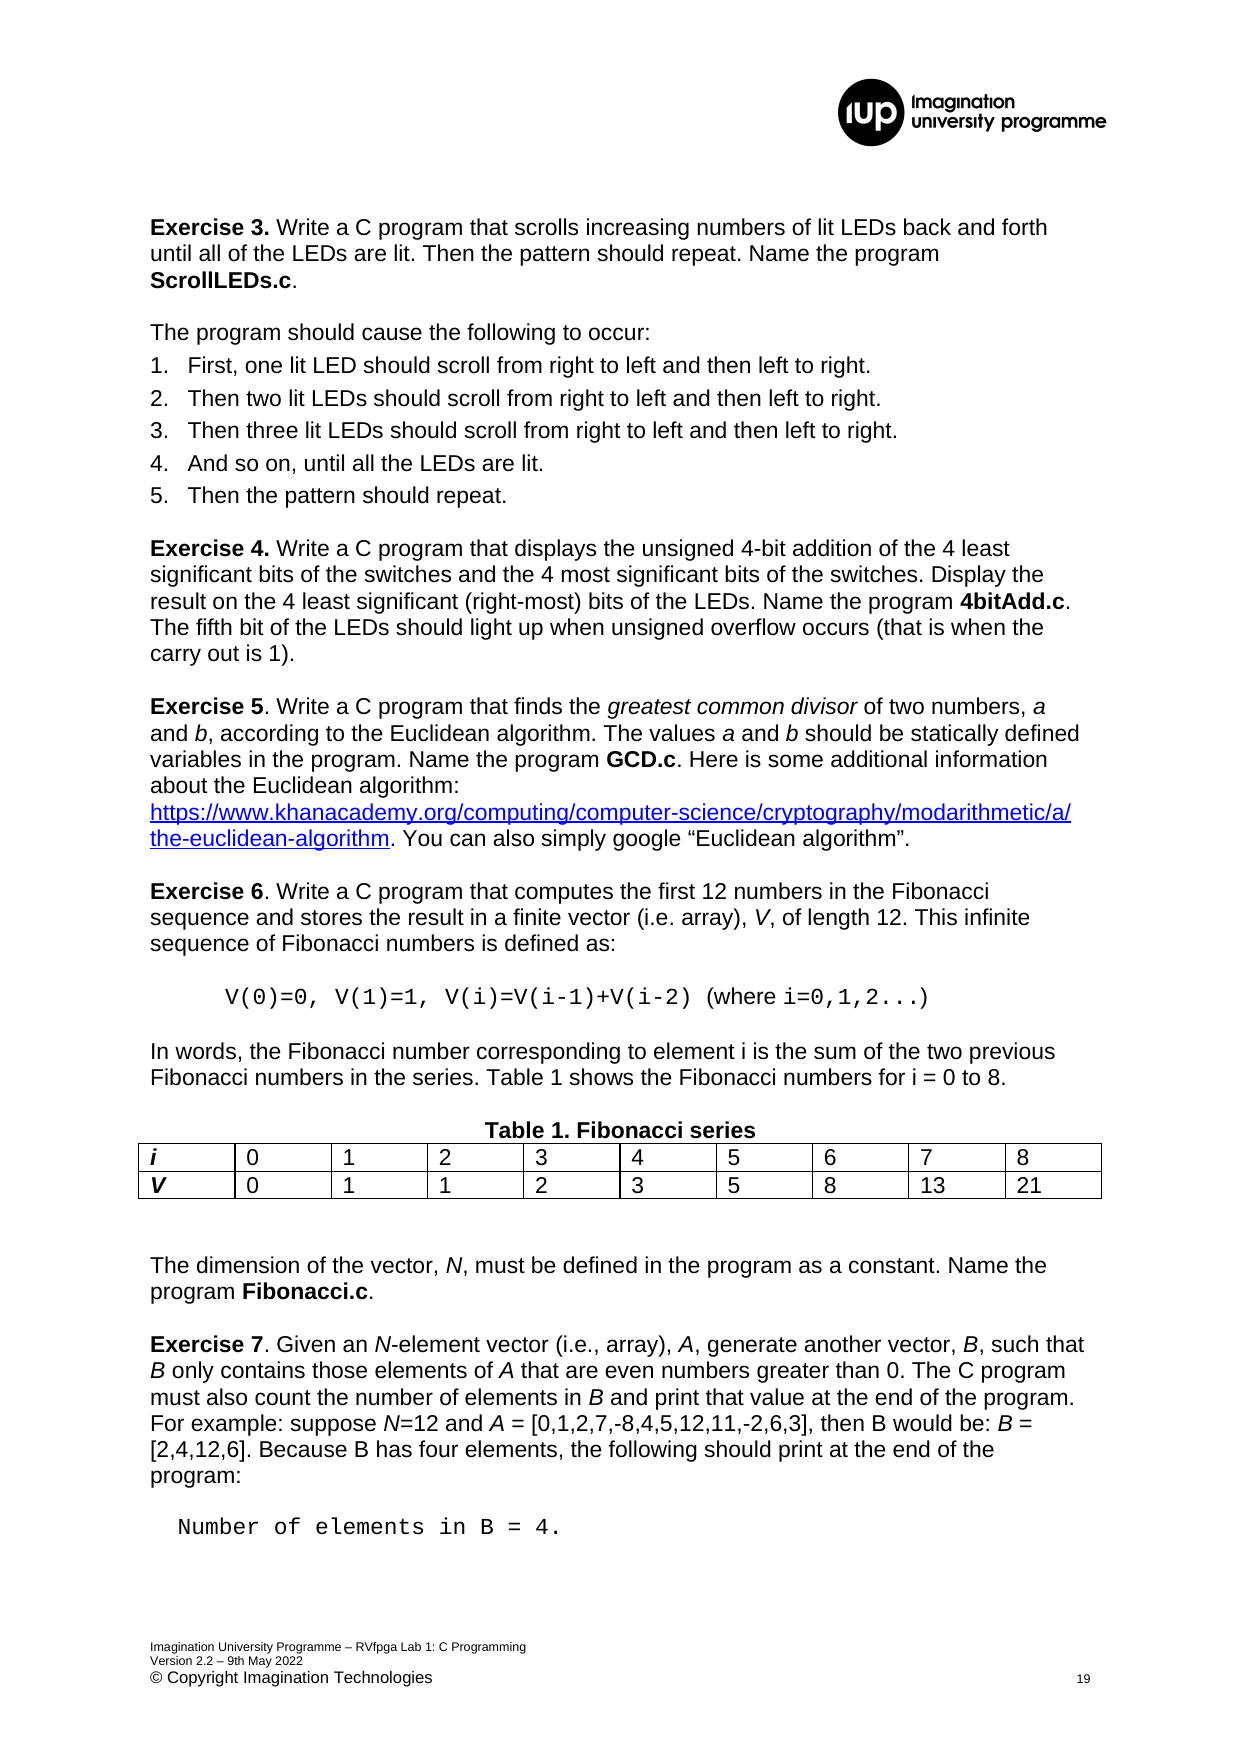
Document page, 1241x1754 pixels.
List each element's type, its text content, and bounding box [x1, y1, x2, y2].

text Exercise 5. Write a C program that finds the greatest common divisor of two numbers, a and b, according to the Euclidean algorithm. The values a and b should be statically defined variables in the program. Name the program GCD.c. Here is some additional information about the Euclidean algorithm: https://www.khanacademy.org/computing/computer-science/cryptography/modarithmetic/a/the-euclidean-algorithm. You can also simply google “Euclidean algorithm”. [150, 693, 1090, 851]
text Exercise 4. Write a C program that displays the unsigned 4-bit addition of the 4 least significant bits of the switches and the 4 most significant bits of the switches. Display the result on the 4 least significant (right-most) bits of the LEDs. Name the program 4bitAdd.c. The fifth bit of the LEDs should light up when unsigned overflow occurs (that is when the carry out is 1). [150, 535, 1090, 667]
table_header 0 [236, 1144, 331, 1171]
table_header 8 [1006, 1144, 1101, 1171]
table_cell 13 [909, 1172, 1005, 1198]
text V(0)=0, V(1)=1, V(i)=V(i-1)+V(i-2) (where i=0,1,2...) [150, 983, 1090, 1011]
text Exercise 6. Write a C program that computes the first 12 numbers in the Fibonacci sequence and stores the result in a finite vector (i.e. array), V, of length 12. This infinite sequence of Fibonacci numbers is defined as: [150, 878, 1090, 957]
table_cell 1 [428, 1172, 523, 1198]
table_cell 8 [813, 1172, 908, 1198]
table_cell 0 [236, 1172, 331, 1198]
text Exercise 7. Given an N-element vector (i.e., array), A, generate another vector, B, such that B only contains those elements of A that are even numbers greater than 0. The C program must also count the number of elements in B and print that value at the end of the program. For example: suppose N=12 and A = [0,1,2,7,-8,4,5,12,11,-2,6,3], then B would be: B = [2,4,12,6]. Because B has four elements, the following should print at the end of the program: [150, 1331, 1090, 1489]
text The program should cause the following to occur: [150, 319, 1090, 346]
table_header 3 [524, 1144, 619, 1171]
text Number of elements in B = 4. [150, 1515, 1090, 1541]
table_header 5 [717, 1144, 812, 1171]
list And so on, until all the LEDs are lit. [150, 450, 1090, 476]
list Then the pattern should repeat. [150, 482, 1090, 509]
text In words, the Fibonacci number corresponding to element i is the sum of the two previous Fibonacci numbers in the series. Table 1 shows the Fibonacci numbers for i = 0 to 8. [150, 1038, 1090, 1090]
table_header 2 [428, 1144, 523, 1171]
table_cell 2 [524, 1172, 619, 1198]
list Then two lit LEDs should scroll from right to left and then left to right. [150, 384, 1090, 411]
list First, one lit LED should scroll from right to left and then left to right. [150, 352, 1090, 378]
table_header 6 [813, 1144, 908, 1171]
table_cell V [139, 1172, 234, 1198]
table_cell 5 [717, 1172, 812, 1198]
list Then three lit LEDs should scroll from right to left and then left to right. [150, 417, 1090, 443]
table_header i [139, 1144, 234, 1171]
picture [837, 77, 1108, 148]
table_cell 3 [621, 1172, 716, 1198]
table_header 7 [909, 1144, 1005, 1171]
table_header 1 [332, 1144, 427, 1171]
text The dimension of the vector, N, must be defined in the program as a constant. Name the program Fibonacci.c. [150, 1252, 1090, 1304]
table_cell 1 [332, 1172, 427, 1198]
text Exercise 3. Write a C program that scrolls increasing numbers of lit LEDs back and forth until all of the LEDs are lit. Then the pattern should repeat. Name the program ScrollLEDs.c. [150, 214, 1090, 293]
table_cell 21 [1006, 1172, 1101, 1198]
table_header 4 [621, 1144, 716, 1171]
